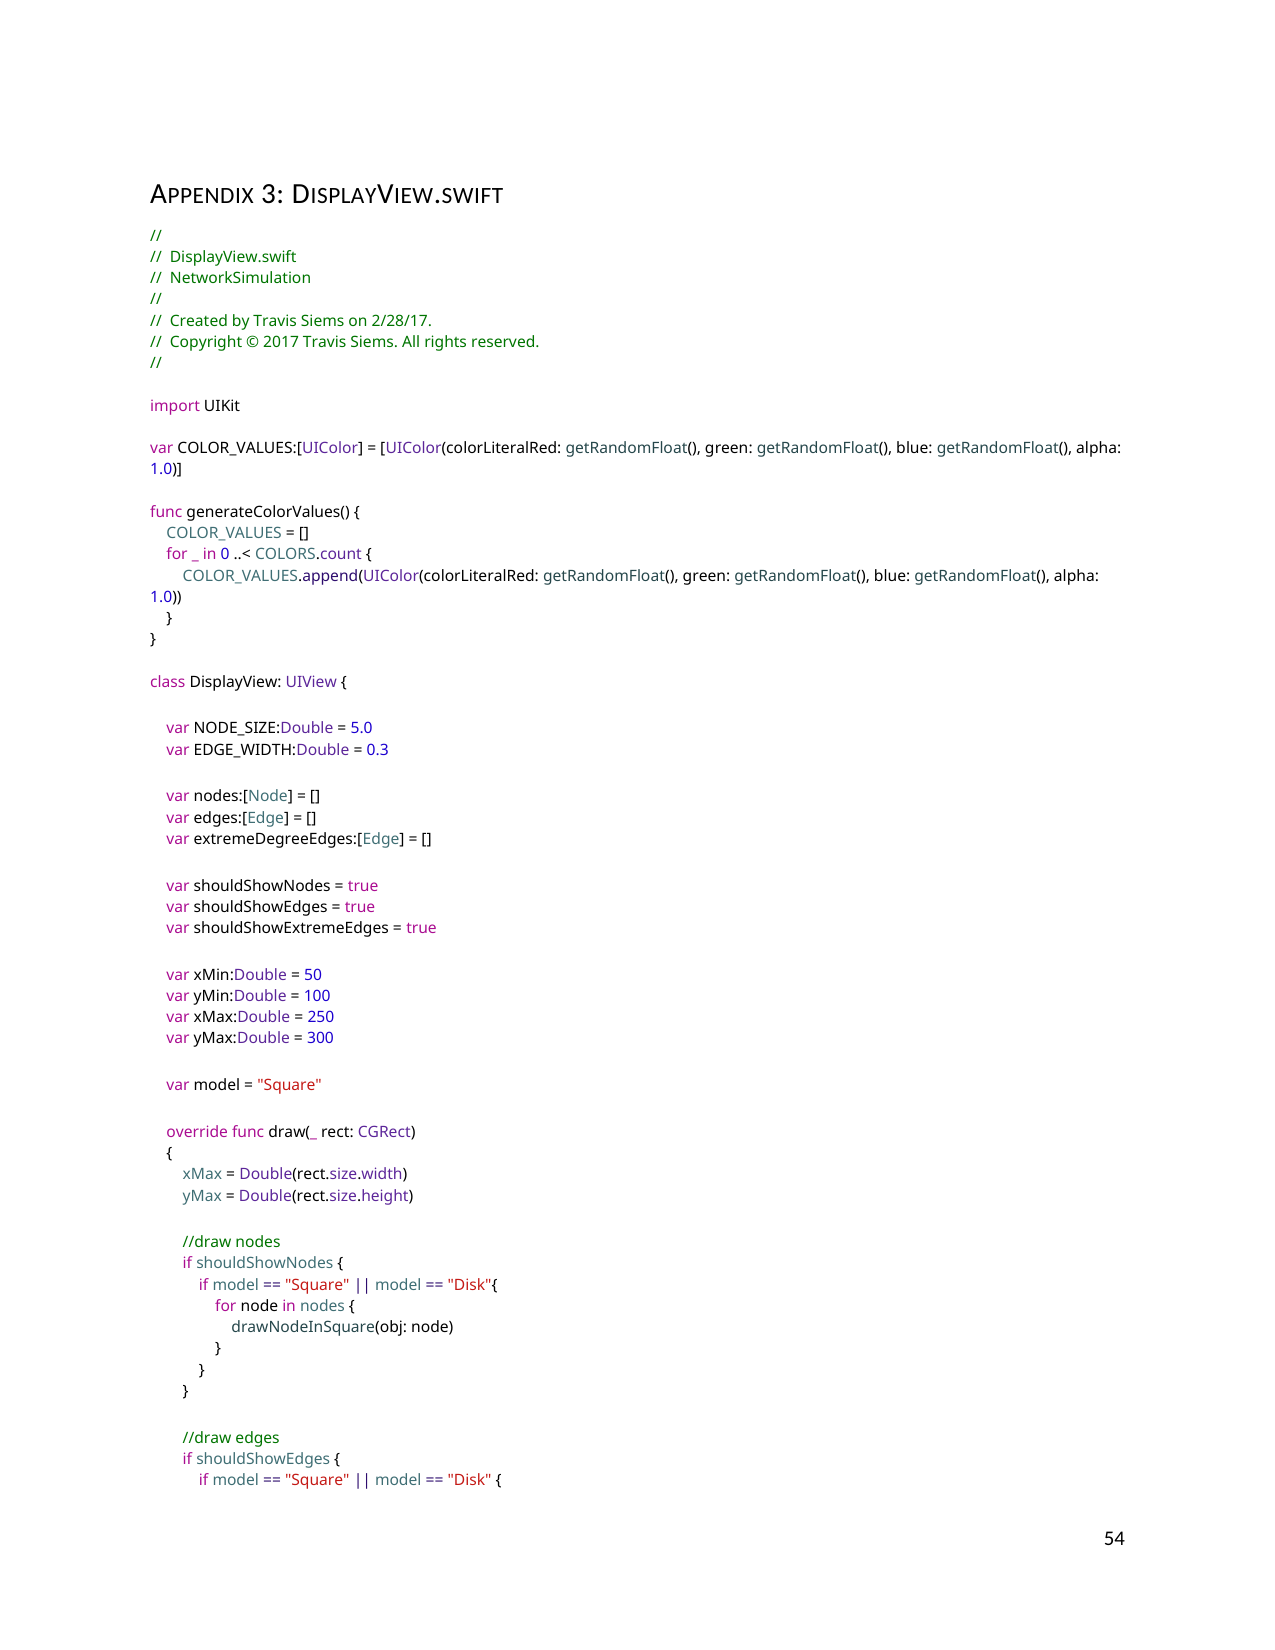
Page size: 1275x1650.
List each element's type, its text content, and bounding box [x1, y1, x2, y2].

text if model == "Square" || model == "Disk"{ [150, 1273, 1125, 1295]
text var extremeDegreeEdges:[Edge] = [] [150, 828, 1125, 849]
text var NODE_SIZE:Double = 5.0 [150, 717, 1125, 738]
text var nodes:[Node] = [] [150, 785, 1125, 806]
text } [150, 607, 1125, 628]
text func generateColorValues() { [150, 501, 1125, 522]
text var shouldShowNodes = true [150, 874, 1125, 896]
text // DisplayView.swift [150, 246, 1125, 267]
text import UIKit [150, 394, 1125, 416]
text for _ in 0 ..< COLORS.count { [150, 543, 1125, 564]
subtitle Appendix 3: DisplayView.swift [150, 175, 1125, 211]
text var EDGE_WIDTH:Double = 0.3 [150, 738, 1125, 760]
text if shouldShowEdges { [150, 1448, 1125, 1469]
text var model = "Square" [150, 1074, 1125, 1095]
text // Copyright © 2017 Travis Siems. All rights reserved. [150, 331, 1125, 352]
text } [150, 1358, 1125, 1380]
text var xMax:Double = 250 [150, 1006, 1125, 1027]
text { [150, 1142, 1125, 1163]
text xMax = Double(rect.size.width) [150, 1163, 1125, 1184]
text drawNodeInSquare(obj: node) [150, 1316, 1125, 1337]
text override func draw(_ rect: CGRect) [150, 1121, 1125, 1142]
text } [150, 628, 1125, 649]
text // [150, 288, 1125, 309]
text // Created by Travis Siems on 2/28/17. [150, 309, 1125, 331]
text //draw edges [150, 1426, 1125, 1448]
text if shouldShowNodes { [150, 1252, 1125, 1273]
text var shouldShowExtremeEdges = true [150, 917, 1125, 938]
text COLOR_VALUES = [] [150, 522, 1125, 543]
text for node in nodes { [150, 1295, 1125, 1316]
text // [150, 224, 1125, 246]
text var xMin:Double = 50 [150, 963, 1125, 985]
text // [150, 352, 1125, 373]
text COLOR_VALUES.append(UIColor(colorLiteralRed: getRandomFloat(), green: getRandomFloat(), blue: getRandomFloat(), alpha: 1.0)) [150, 564, 1125, 607]
text //draw nodes [150, 1231, 1125, 1252]
text var edges:[Edge] = [] [150, 806, 1125, 828]
text } [150, 1337, 1125, 1358]
text yMax = Double(rect.size.height) [150, 1184, 1125, 1206]
text } [150, 1380, 1125, 1401]
text var yMin:Double = 100 [150, 985, 1125, 1006]
text var COLOR_VALUES:[UIColor] = [UIColor(colorLiteralRed: getRandomFloat(), green: getRandomFloat(), blue: getRandomFloat(), alpha: 1.0)] [150, 437, 1125, 479]
text class DisplayView: UIView { [150, 671, 1125, 692]
text // NetworkSimulation [150, 267, 1125, 288]
text if model == "Square" || model == "Disk" { [150, 1469, 1125, 1490]
text var yMax:Double = 300 [150, 1027, 1125, 1048]
text var shouldShowEdges = true [150, 896, 1125, 917]
